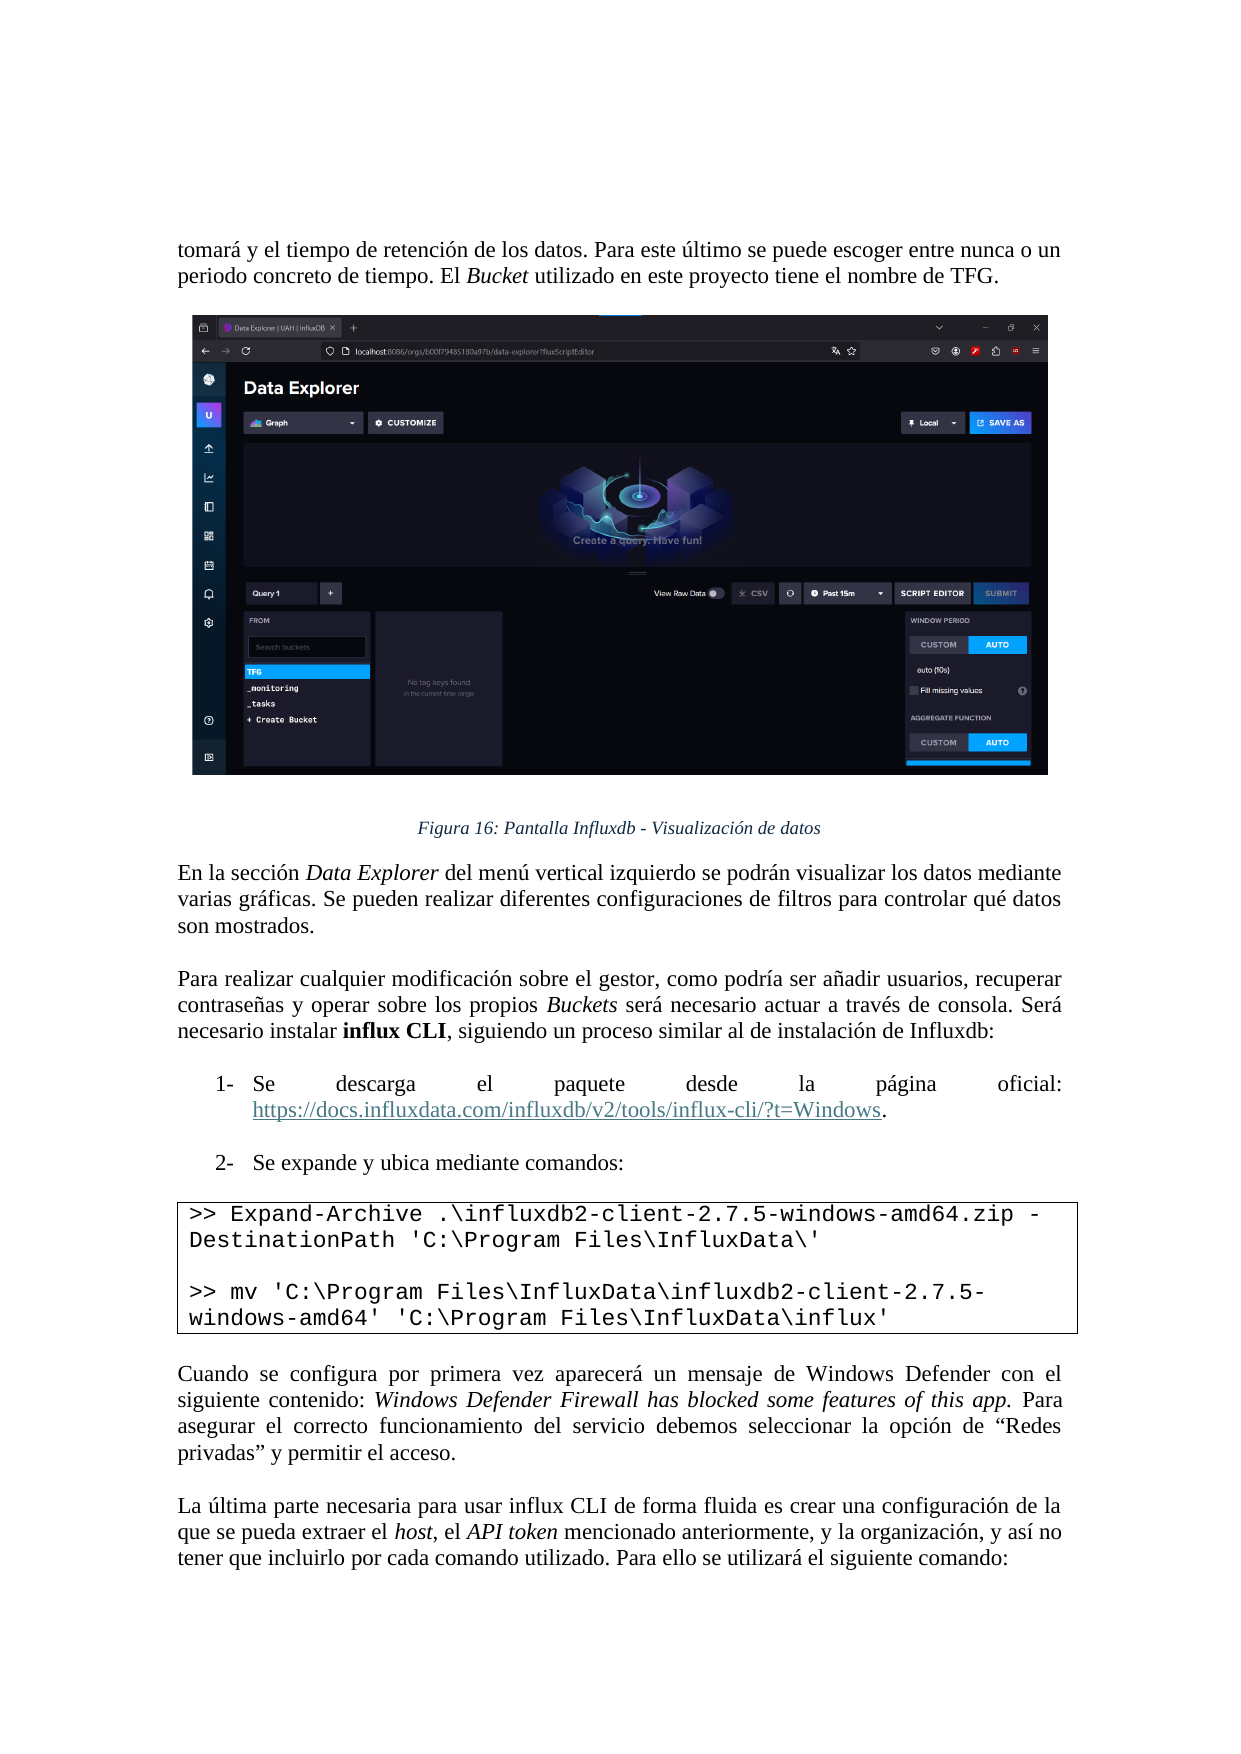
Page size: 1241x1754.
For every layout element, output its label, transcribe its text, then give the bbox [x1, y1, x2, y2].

text En la sección Data Explorer del menú vertical izquierdo se podrán visualizar los datos mediante varias gráficas. Se pueden realizar diferentes configuraciones de filtros para controlar qué datos son mostrados. [177, 859, 1063, 938]
list Se descarga el paquete desde la página oficial: https://docs.influxdata.com/influxdb/v2/tools/influx-cli/?t=Windows. [215, 1070, 1063, 1123]
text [177, 236, 1063, 289]
text Figura 16: Pantalla Influxdb - Visualización de datos [177, 817, 1063, 838]
text Cuando se configura por primera vez aparecerá un mensaje de Windows Defender con el siguiente contenido: Windows Defender Firewall has blocked some features of this app. Para asegurar el correcto funcionamiento del servicio debemos seleccionar la opción de “Redes privadas” y permitir el acceso. [177, 1360, 1063, 1465]
text La última parte necesaria para usar influx CLI de forma fluida es crear una configuración de la que se pueda extraer el host, el API token mencionado anteriormente, y la organización, y así no tener que incluirlo por cada comando utilizado. Para ello se utilizará el siguiente comando: [177, 1492, 1063, 1571]
picture [192, 315, 1048, 775]
text Para realizar cualquier modificación sobre el gestor, como podría ser añadir usuarios, recuperar contraseñas y operar sobre los propios Buckets será necesario actuar a través de consola. Será necesario instalar influx CLI, siguiendo un proceso similar al de instalación de Influxdb: [177, 964, 1063, 1044]
table_header >> Expand-Archive .\influxdb2-client-2.7.5-windows-amd64.zip -DestinationPath 'C:\Program Files\InfluxData\' >> mv 'C:\Program Files\InfluxData\influxdb2-client-2.7.5-windows-amd64' 'C:\Program Files\InfluxData\influx' [178, 1203, 1077, 1332]
list Se expande y ubica mediante comandos: [215, 1149, 1063, 1175]
